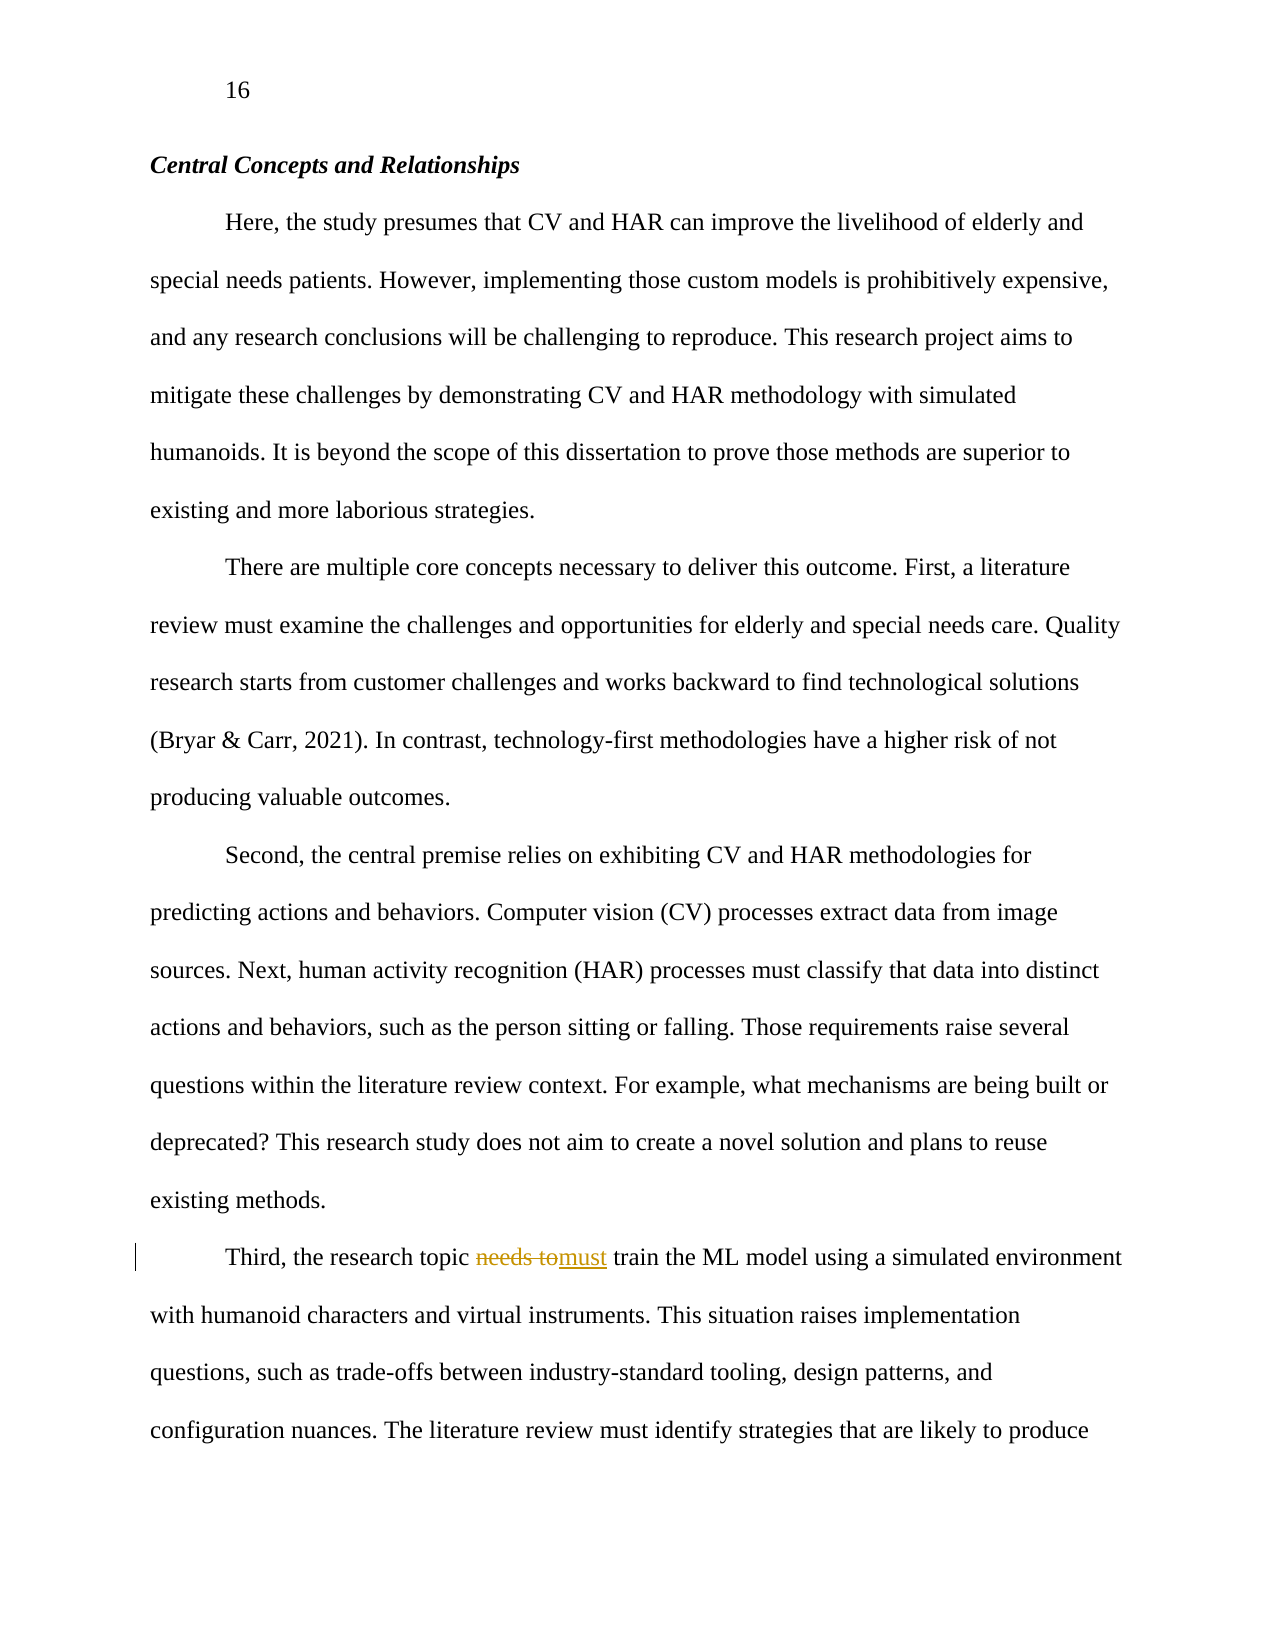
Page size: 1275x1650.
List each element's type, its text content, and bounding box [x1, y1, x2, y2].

text There are multiple core concepts necessary to deliver this outcome. First, a literature review must examine the challenges and opportunities for elderly and special needs care. Quality research starts from customer challenges and works backward to find technological solutions. In contrast, technology-first methodologies have a higher risk of not producing valuable outcomes. [150, 552, 1125, 811]
text Second, the central premise relies on exhibiting CV and HAR methodologies for predicting actions and behaviors. Computer vision (CV) processes extract data from image sources. Next, human activity recognition (HAR) processes must classify that data into distinct actions and behaviors, such as the person sitting or falling. Those requirements raise several questions within the literature review context. For example, what mechanisms are being built or deprecated? This research study does not aim to create a novel solution and plans to reuse existing methods. [150, 840, 1125, 1214]
text Here, the study presumes that CV and HAR can improve the livelihood of elderly and special needs patients. However, implementing those custom models is prohibitively expensive, and any research conclusions will be challenging to reproduce. This research project aims to mitigate these challenges by demonstrating CV and HAR methodology with simulated humanoids. It is beyond the scope of this dissertation to prove those methods are superior to existing and more laborious strategies. [150, 207, 1125, 524]
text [150, 1242, 1125, 1444]
subtitle Central Concepts and Relationships [150, 150, 1125, 179]
